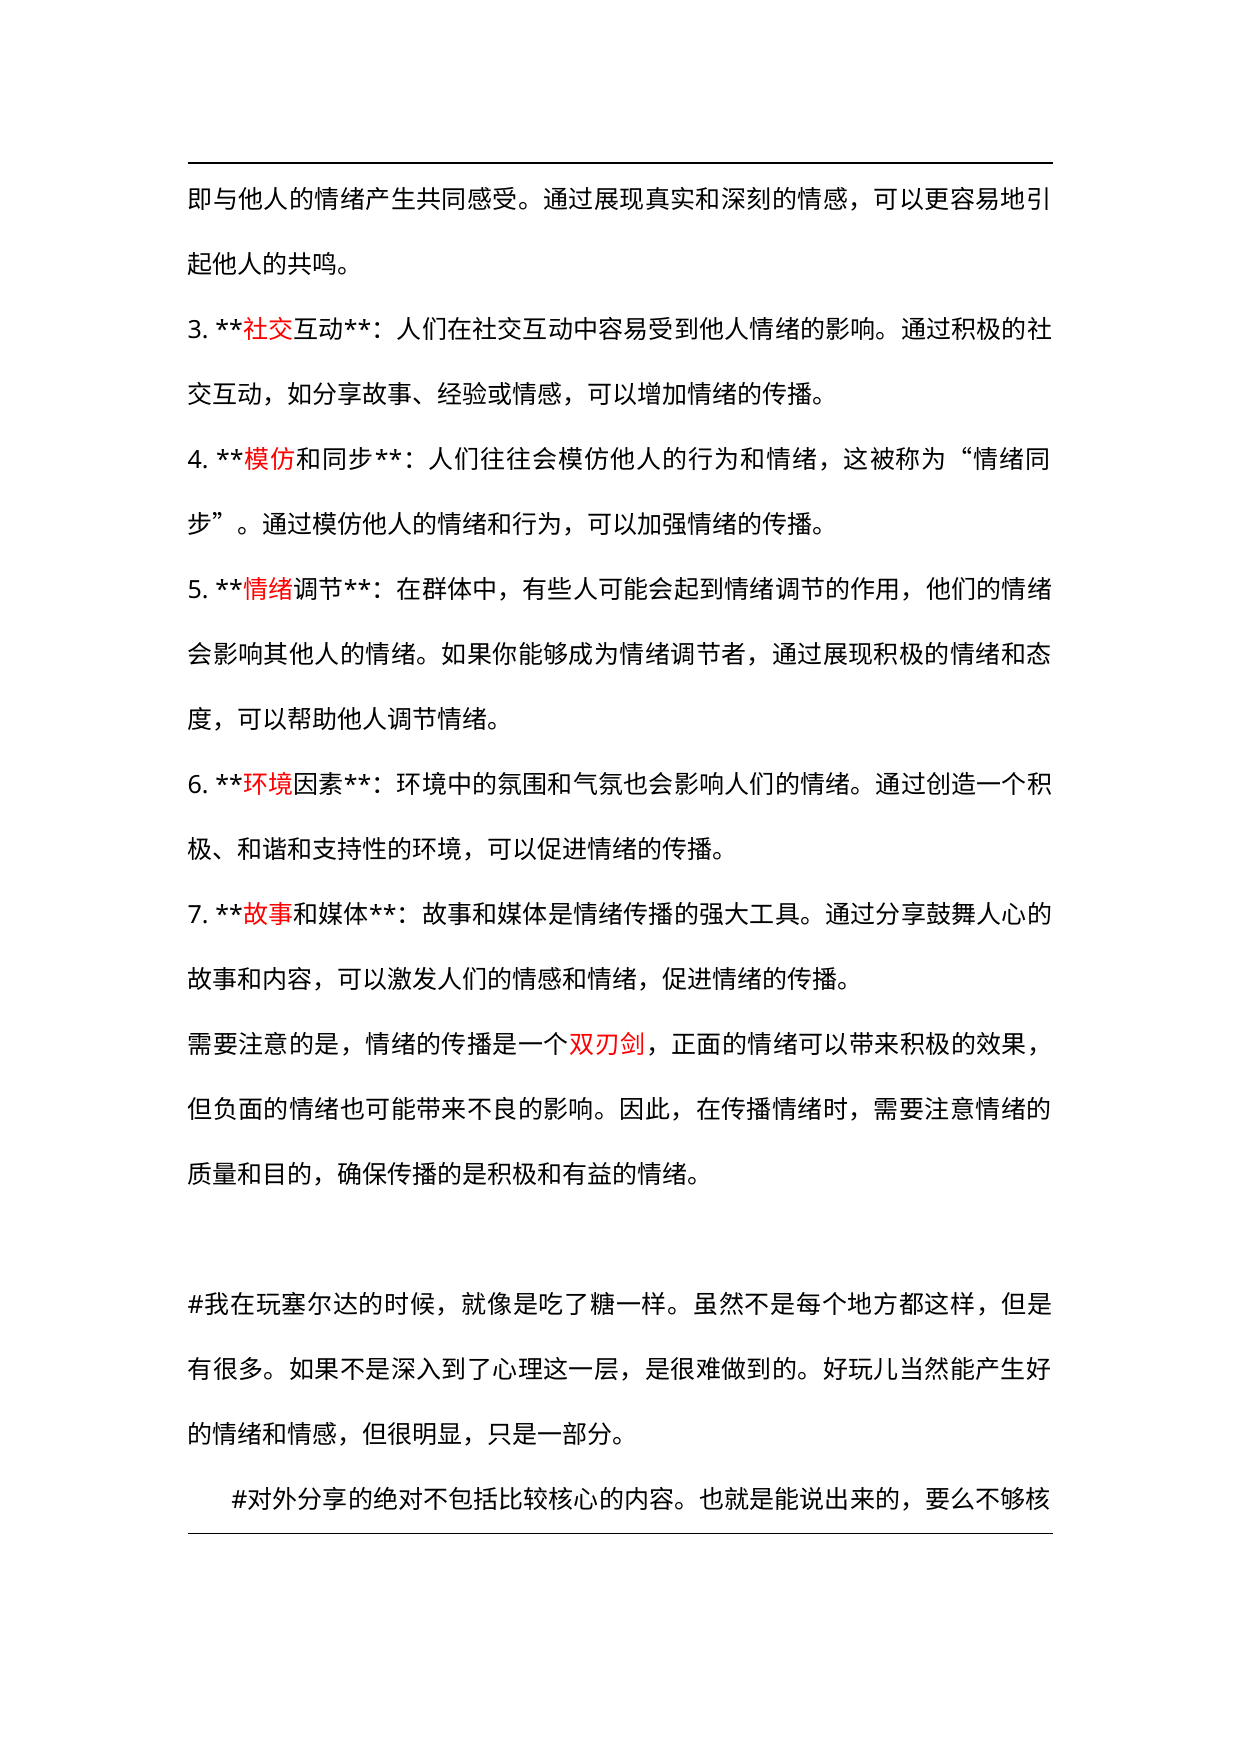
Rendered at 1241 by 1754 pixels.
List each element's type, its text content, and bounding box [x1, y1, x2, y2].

text 4. **模仿和同步**：人们往往会模仿他人的行为和情绪，这被称为“情绪同步”。通过模仿他人的情绪和行为，可以加强情绪的传播。 [187, 426, 1053, 556]
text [187, 163, 1053, 296]
text 3. **社交互动**：人们在社交互动中容易受到他人情绪的影响。通过积极的社交互动，如分享故事、经验或情感，可以增加情绪的传播。 [187, 296, 1053, 426]
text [187, 1462, 1053, 1534]
text 6. **环境因素**：环境中的氛围和气氛也会影响人们的情绪。通过创造一个积极、和谐和支持性的环境，可以促进情绪的传播。 [187, 751, 1053, 881]
text 7. **故事和媒体**：故事和媒体是情绪传播的强大工具。通过分享鼓舞人心的故事和内容，可以激发人们的情感和情绪，促进情绪的传播。 [187, 881, 1053, 1011]
text 需要注意的是，情绪的传播是一个双刃剑，正面的情绪可以带来积极的效果，但负面的情绪也可能带来不良的影响。因此，在传播情绪时，需要注意情绪的质量和目的，确保传播的是积极和有益的情绪。 [187, 1011, 1053, 1206]
text 5. **情绪调节**：在群体中，有些人可能会起到情绪调节的作用，他们的情绪会影响其他人的情绪。如果你能够成为情绪调节者，通过展现积极的情绪和态度，可以帮助他人调节情绪。 [187, 556, 1053, 751]
text #我在玩塞尔达的时候，就像是吃了糖一样。虽然不是每个地方都这样，但是有很多。如果不是深入到了心理这一层，是很难做到的。好玩儿当然能产生好的情绪和情感，但很明显，只是一部分。 [187, 1271, 1053, 1462]
